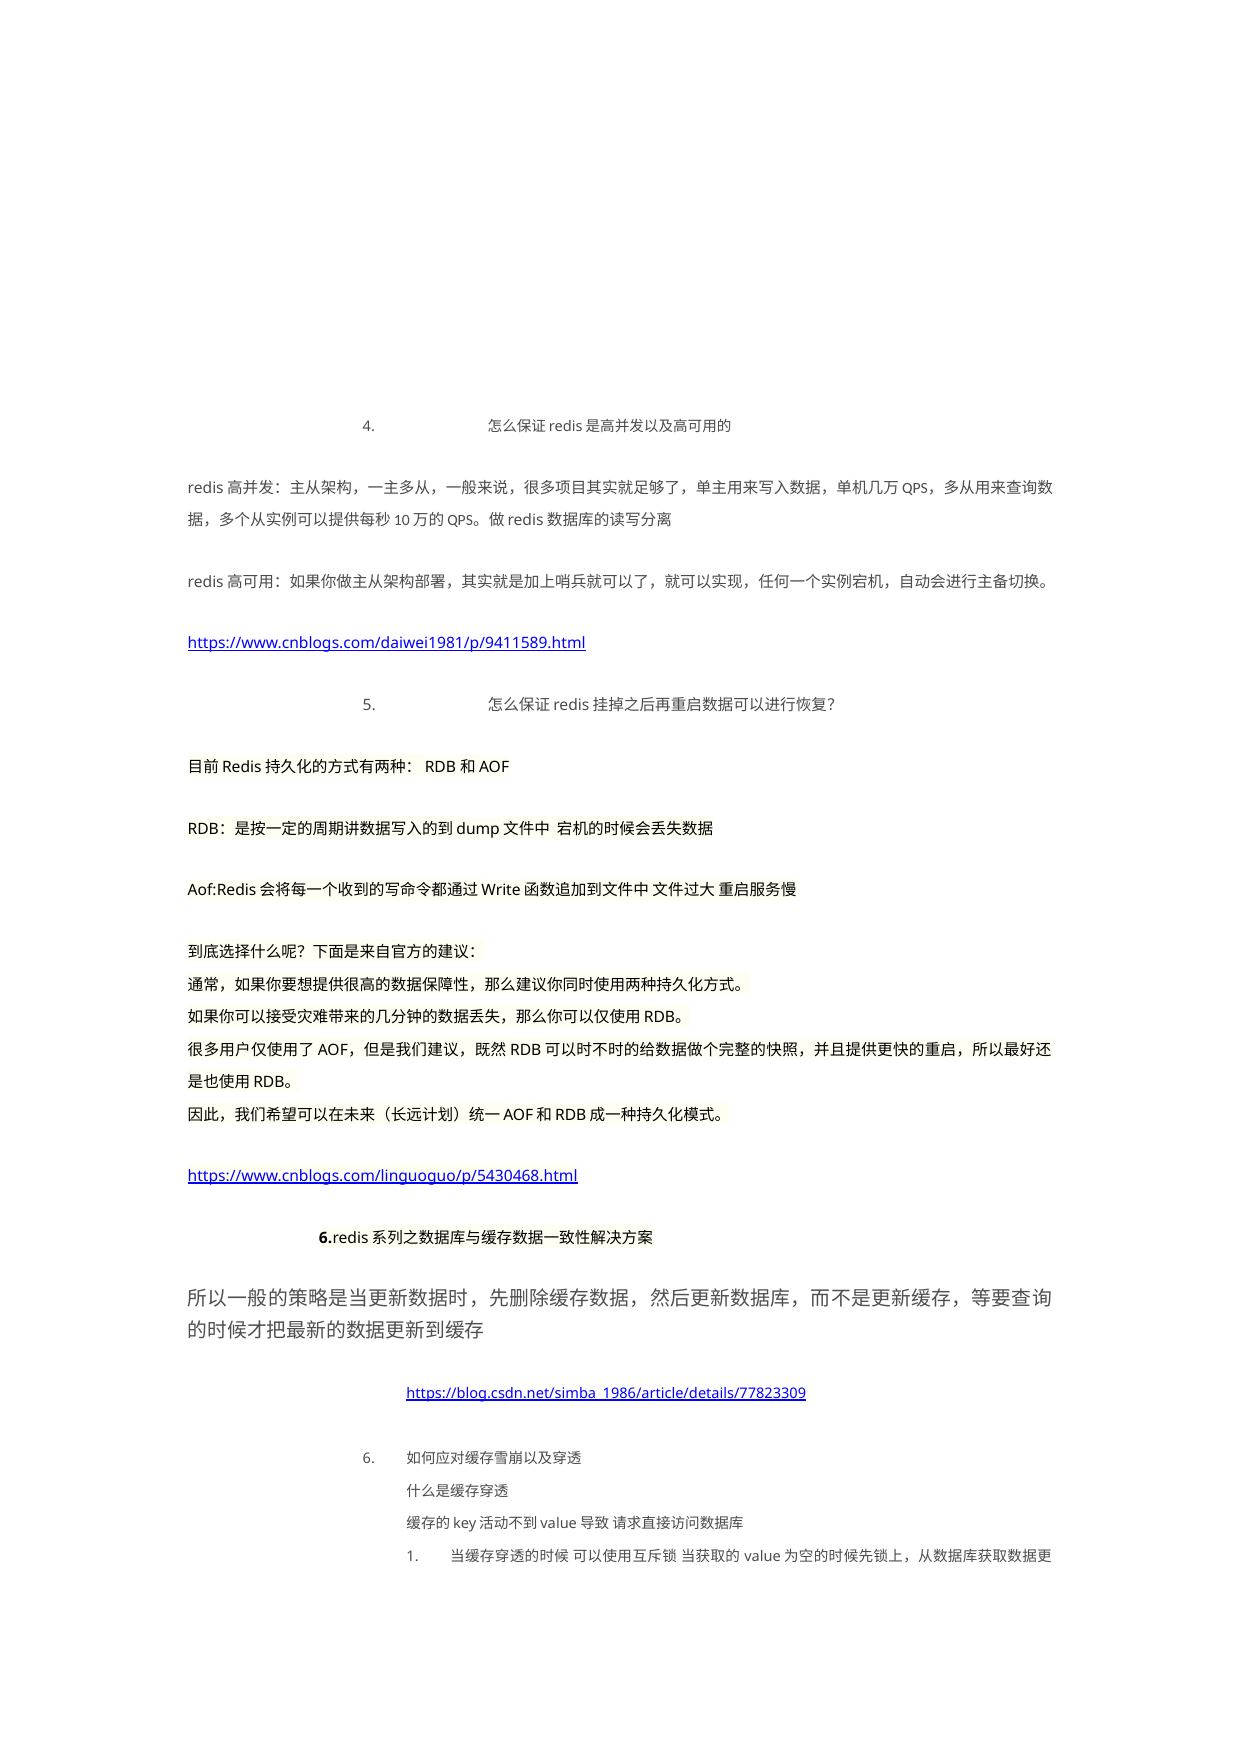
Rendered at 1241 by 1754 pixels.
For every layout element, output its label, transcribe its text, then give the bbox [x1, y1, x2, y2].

list https://www.cnblogs.com/linguoguo/p/5430468.html [187, 1159, 1053, 1191]
list Aof:Redis会将每一个收到的写命令都通过Write函数追加到文件中 文件过大 重启服务慢 [187, 873, 1053, 905]
subtitle 6.redis系列之数据库与缓存数据一致性解决方案 [275, 1220, 1053, 1253]
list RDB：是按一定的周期讲数据写入的到dump文件中 宕机的时候会丢失数据 [187, 811, 1053, 844]
list redis高可用：如果你做主从架构部署，其实就是加上哨兵就可以了，就可以实现，任何一个实例宕机，自动会进行主备切换。 [187, 564, 1053, 597]
list 所以一般的策略是当更新数据时，先删除缓存数据，然后更新数据库，而不是更新缓存，等要查询的时候才把最新的数据更新到缓存 [187, 1282, 1053, 1347]
list 怎么保证redis是高并发以及高可用的 [319, 409, 1053, 441]
list 怎么保证redis挂掉之后再重启数据可以进行恢复？ [319, 688, 1053, 720]
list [362, 1539, 1053, 1571]
list redis高并发：主从架构，一主多从，一般来说，很多项目其实就足够了，单主用来写入数据，单机几万QPS，多从用来查询数据，多个从实例可以提供每秒10万的QPS。做redis数据库的读写分离 [187, 470, 1053, 535]
list 什么是缓存穿透 [362, 1474, 1053, 1506]
list 目前Redis持久化的方式有两种： RDB 和 AOF [187, 749, 1053, 782]
list 如何应对缓存雪崩以及穿透 [319, 1441, 1053, 1474]
list 缓存的key活动不到value导致 请求直接访问数据库 [362, 1506, 1053, 1539]
list 到底选择什么呢？下面是来自官方的建议： 通常，如果你要想提供很高的数据保障性，那么建议你同时使用两种持久化方式。 如果你可以接受灾难带来的几分钟的数据丢失，那么你可以仅使用RDB。 很多用户仅使用了AOF，但是我们建议，既然RDB可以时不时的给数据做个完整的快照，并且提供更快的重启，所以最好还是也使用RDB。 因此，我们希望可以在未来（长远计划）统一AOF和RDB成一种持久化模式。 [187, 934, 1053, 1129]
list https://blog.csdn.net/simba_1986/article/details/77823309 [362, 1376, 1053, 1409]
list https://www.cnblogs.com/daiwei1981/p/9411589.html [187, 626, 1053, 659]
